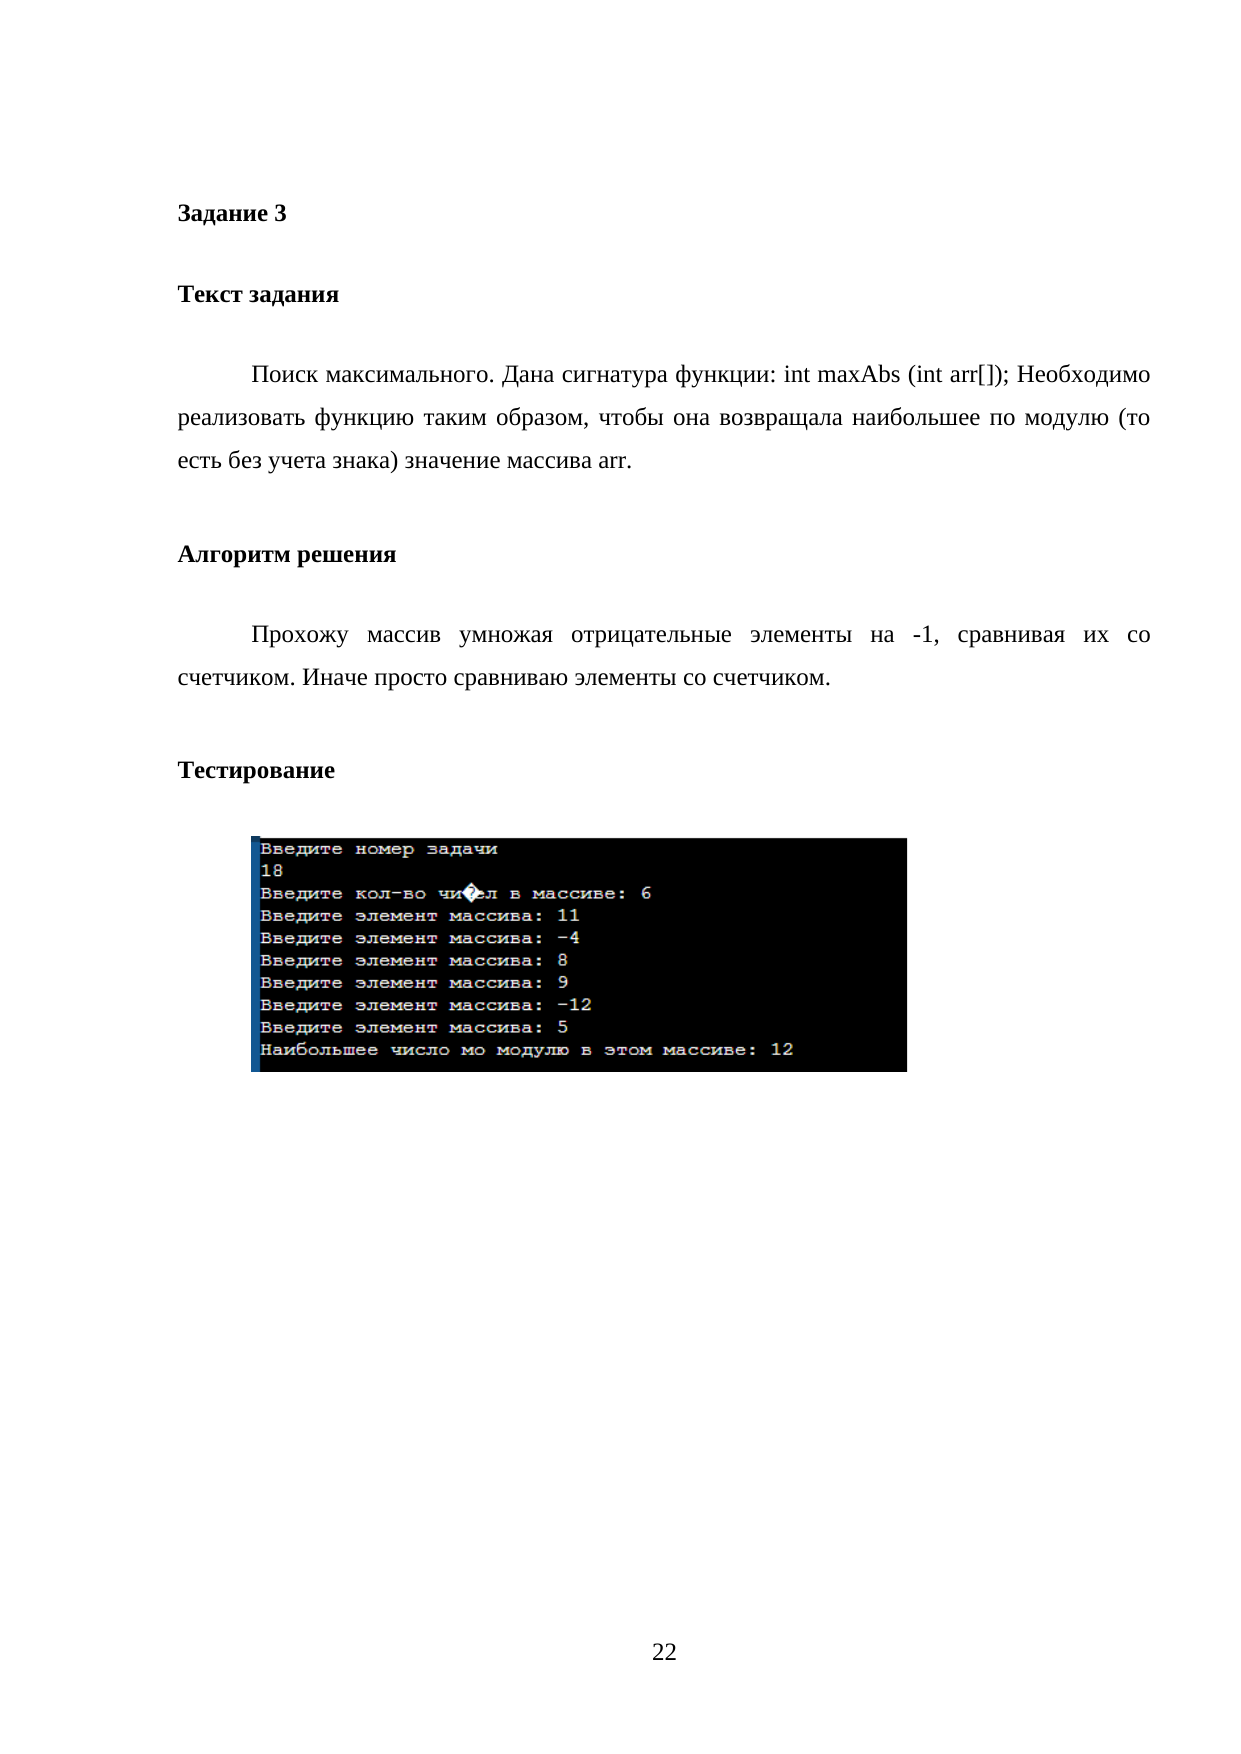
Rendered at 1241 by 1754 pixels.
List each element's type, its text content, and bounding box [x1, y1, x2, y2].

subtitle Алгоритм решения [177, 539, 1152, 567]
text Поиск максимального. Дана сигнатура функции: int maxAbs (int arr[]); Необходимо реализовать функцию таким образом, чтобы она возвращала наибольшее по модулю (то есть без учета знака) значение массива arr. [177, 359, 1152, 474]
text Прохожу массив умножая отрицательные элементы на -1, сравнивая их со счетчиком. Иначе просто сравниваю элементы со счетчиком. [177, 619, 1152, 691]
subtitle Тестирование [177, 756, 1152, 784]
picture [251, 836, 908, 1072]
subtitle Задание 3 [177, 198, 1152, 226]
subtitle Текст задания [177, 279, 1152, 307]
